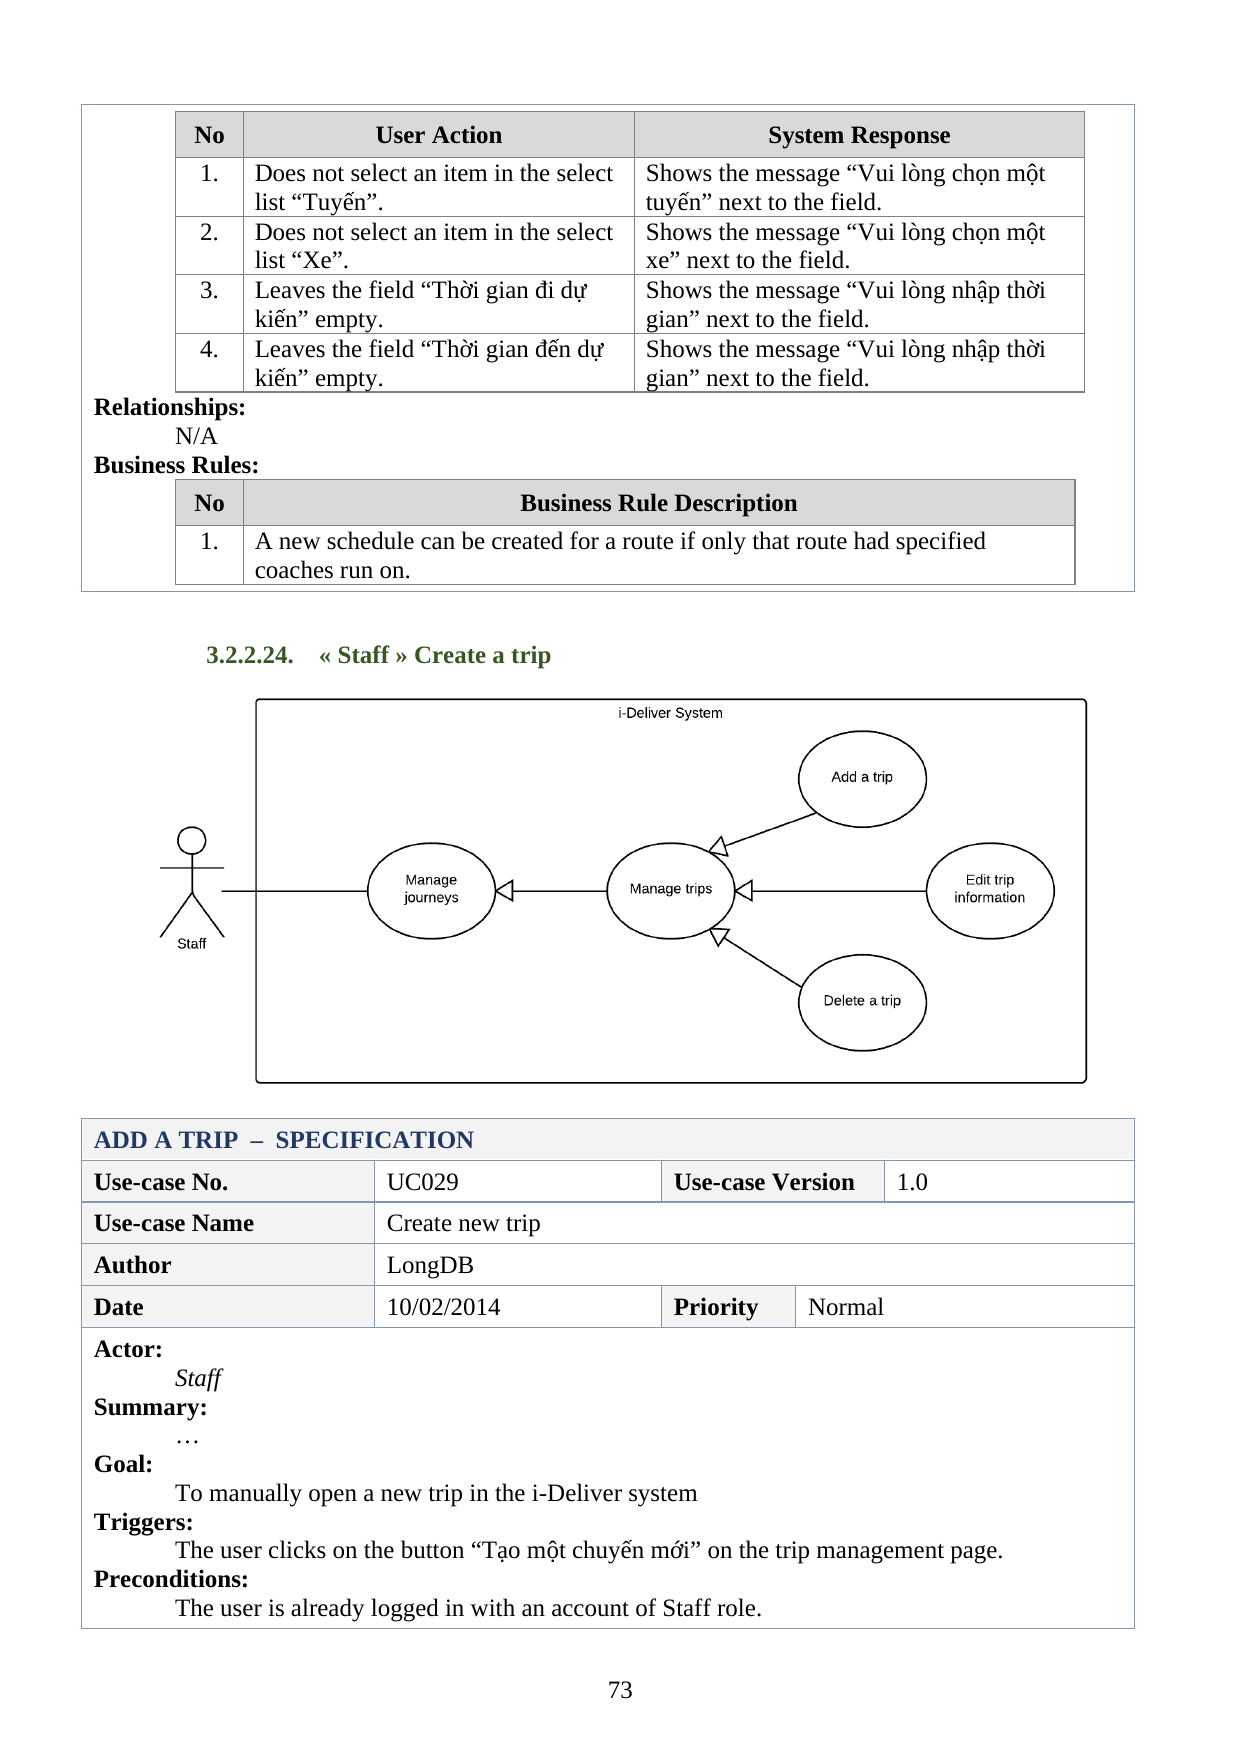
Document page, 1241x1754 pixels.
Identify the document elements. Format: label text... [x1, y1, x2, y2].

table_cell 1.0 [885, 1161, 1134, 1201]
table_cell Use-case Version [662, 1161, 884, 1201]
table_cell Date [82, 1286, 374, 1327]
table_cell Use-case Name [82, 1203, 374, 1243]
table_cell Priority [662, 1286, 795, 1327]
picture [112, 683, 1128, 1099]
table_header ADD A TRIP – SPECIFICATION [82, 1119, 1134, 1159]
table_cell Use-case No. [82, 1161, 374, 1201]
subtitle « Staff » Create a trip [206, 640, 1146, 668]
table_cell LongDB [375, 1244, 1134, 1285]
table_cell UC029 [375, 1161, 661, 1201]
table_cell Normal [796, 1286, 1134, 1327]
table_cell Create new trip [375, 1203, 1134, 1243]
table_cell 10/02/2014 [375, 1286, 661, 1327]
table_cell Author [82, 1244, 374, 1285]
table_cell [82, 1328, 1134, 1628]
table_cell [82, 105, 1134, 591]
